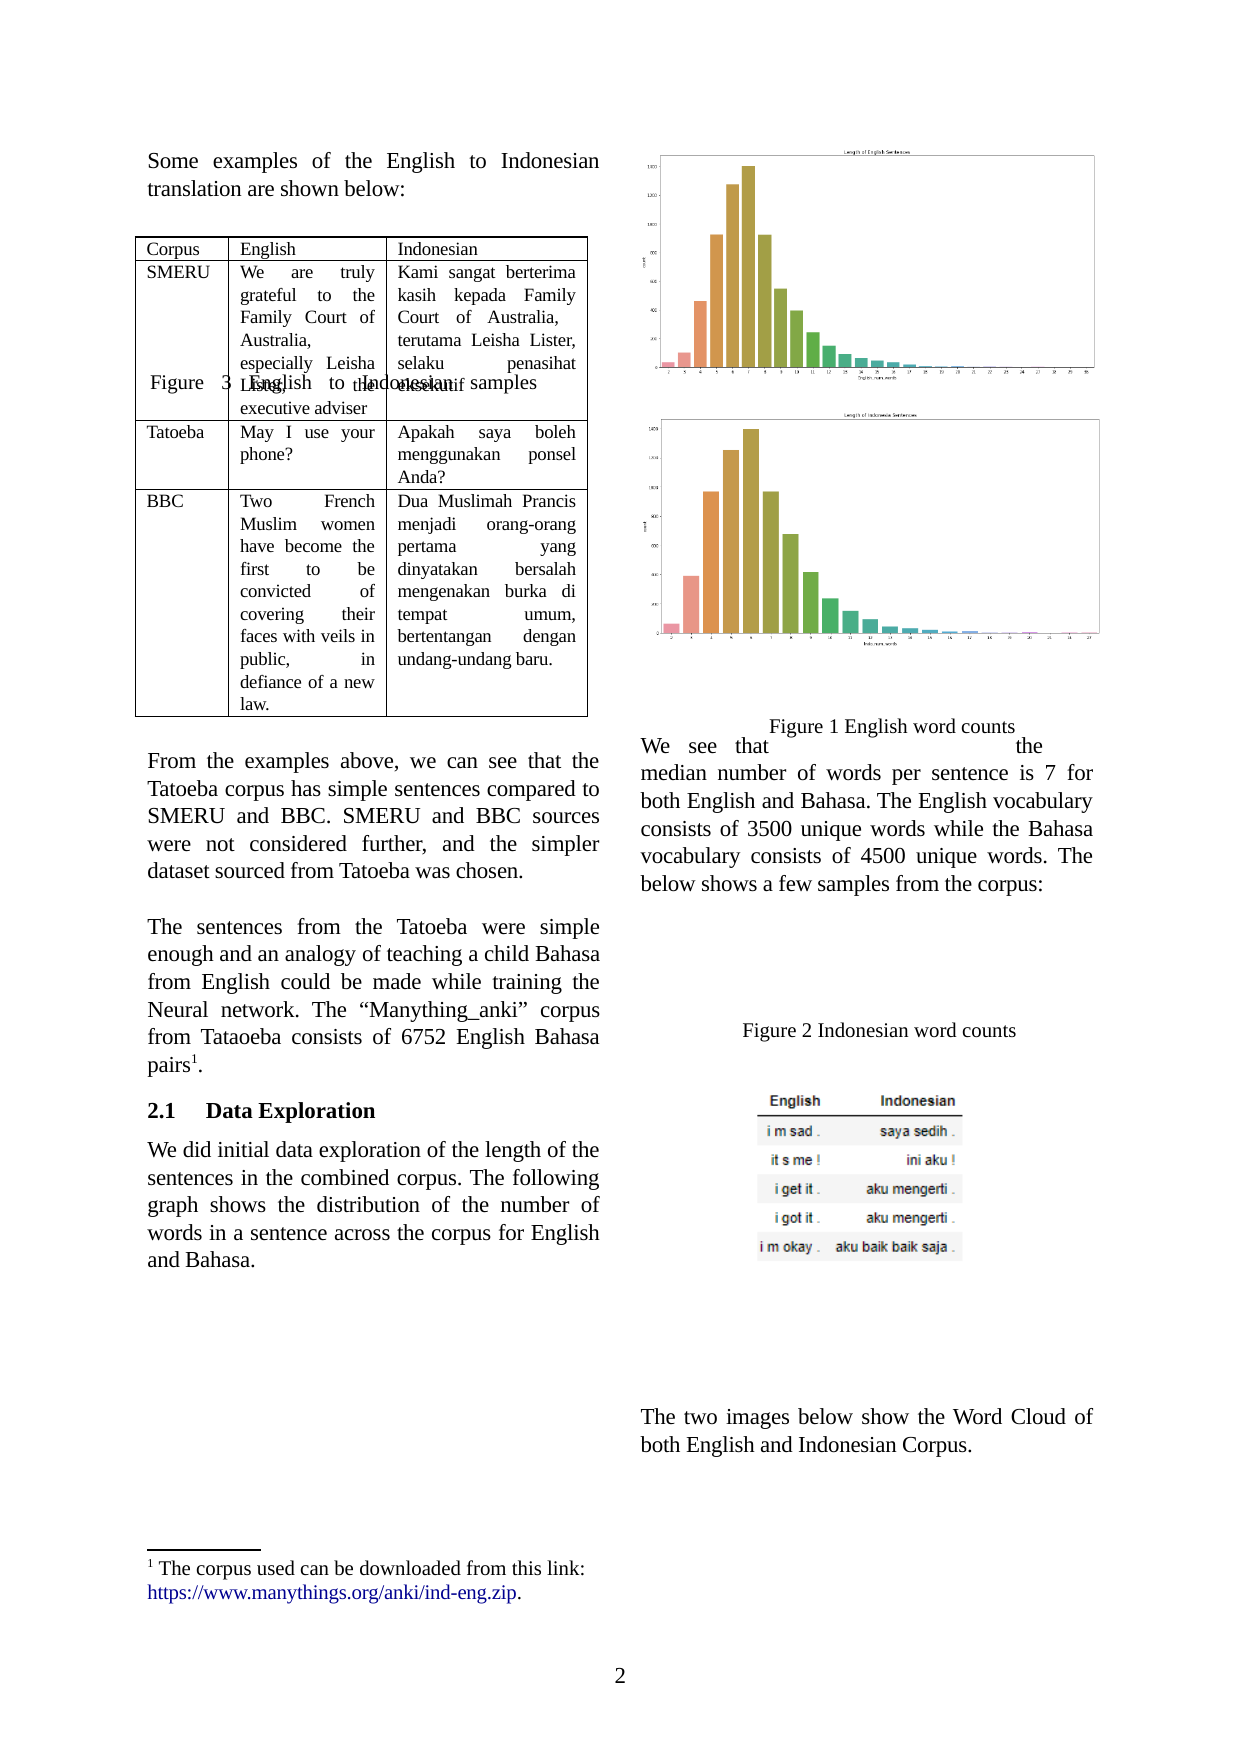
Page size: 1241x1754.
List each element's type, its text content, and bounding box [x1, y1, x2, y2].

table_header Indonesian [387, 238, 587, 260]
text We did initial data exploration of the length of the sentences in the combined corpus. The following graph shows the distribution of the number of words in a sentence across the corpus for English and Bahasa. [147, 1136, 600, 1273]
picture [640, 410, 1103, 648]
table_header Corpus [136, 238, 228, 260]
table_cell SMERU [136, 261, 228, 420]
list Data Exploration [147, 1097, 600, 1123]
text The two images below show the Word Cloud of both English and Indonesian Corpus. [640, 1403, 1093, 1457]
text Some examples of the English to Indonesian translation are shown below: [147, 147, 600, 201]
text The sentences from the Tatoeba were simple enough and an analogy of teaching a child Bahasa from English could be made while training the Neural network. The “Manything_anki” corpus from Tataoeba consists of 6752 English Bahasa pairs. [147, 913, 600, 1077]
table_cell Tatoeba [136, 421, 228, 489]
text Figure 3 English to Indonesian samples samples [150, 370, 538, 398]
table_cell Kami sangat berterima kasih kepada Family Court of Australia, ​terutama Leisha Lister, selaku penasihat eksekutif ​ [387, 261, 587, 420]
table_cell BBC [136, 490, 228, 716]
table_cell Dua Muslimah Prancis menjadi orang-orang pertama yang dinyatakan bersalah mengenakan burka di tempat umum, bertentangan dengan undang-undang baru. [387, 490, 587, 716]
table_cell Apakah saya boleh menggunakan ponsel Anda?​ [387, 421, 587, 489]
table_header English [229, 238, 386, 260]
table_cell May I use your phone? [229, 421, 386, 489]
text Figure 1 English word counts [769, 714, 1015, 738]
text We see that the median number of words per sentence is 7 for both English and Bahasa. The English vocabulary consists of 3500 unique words while the Bahasa vocabulary consists of 4500 unique words. The below shows a few samples from the corpus: [640, 732, 1093, 896]
table_cell We are truly grateful to the Family Court of Australia, ​ especially Leisha Lister, the executive adviser [229, 261, 386, 370]
text Figure 2 Indonesian word counts [742, 1018, 1016, 1042]
text From the examples above, we can see that the Tatoeba corpus has simple sentences compared to SMERU and BBC. SMERU and BBC sources were not considered further, and the simpler dataset sourced from Tatoeba was chosen. [147, 747, 600, 884]
table_cell Two French Muslim women have become the first to be convicted of covering their faces with veils in public, in defiance of a new law. [229, 490, 386, 716]
picture [639, 147, 1098, 382]
picture [757, 1081, 977, 1265]
